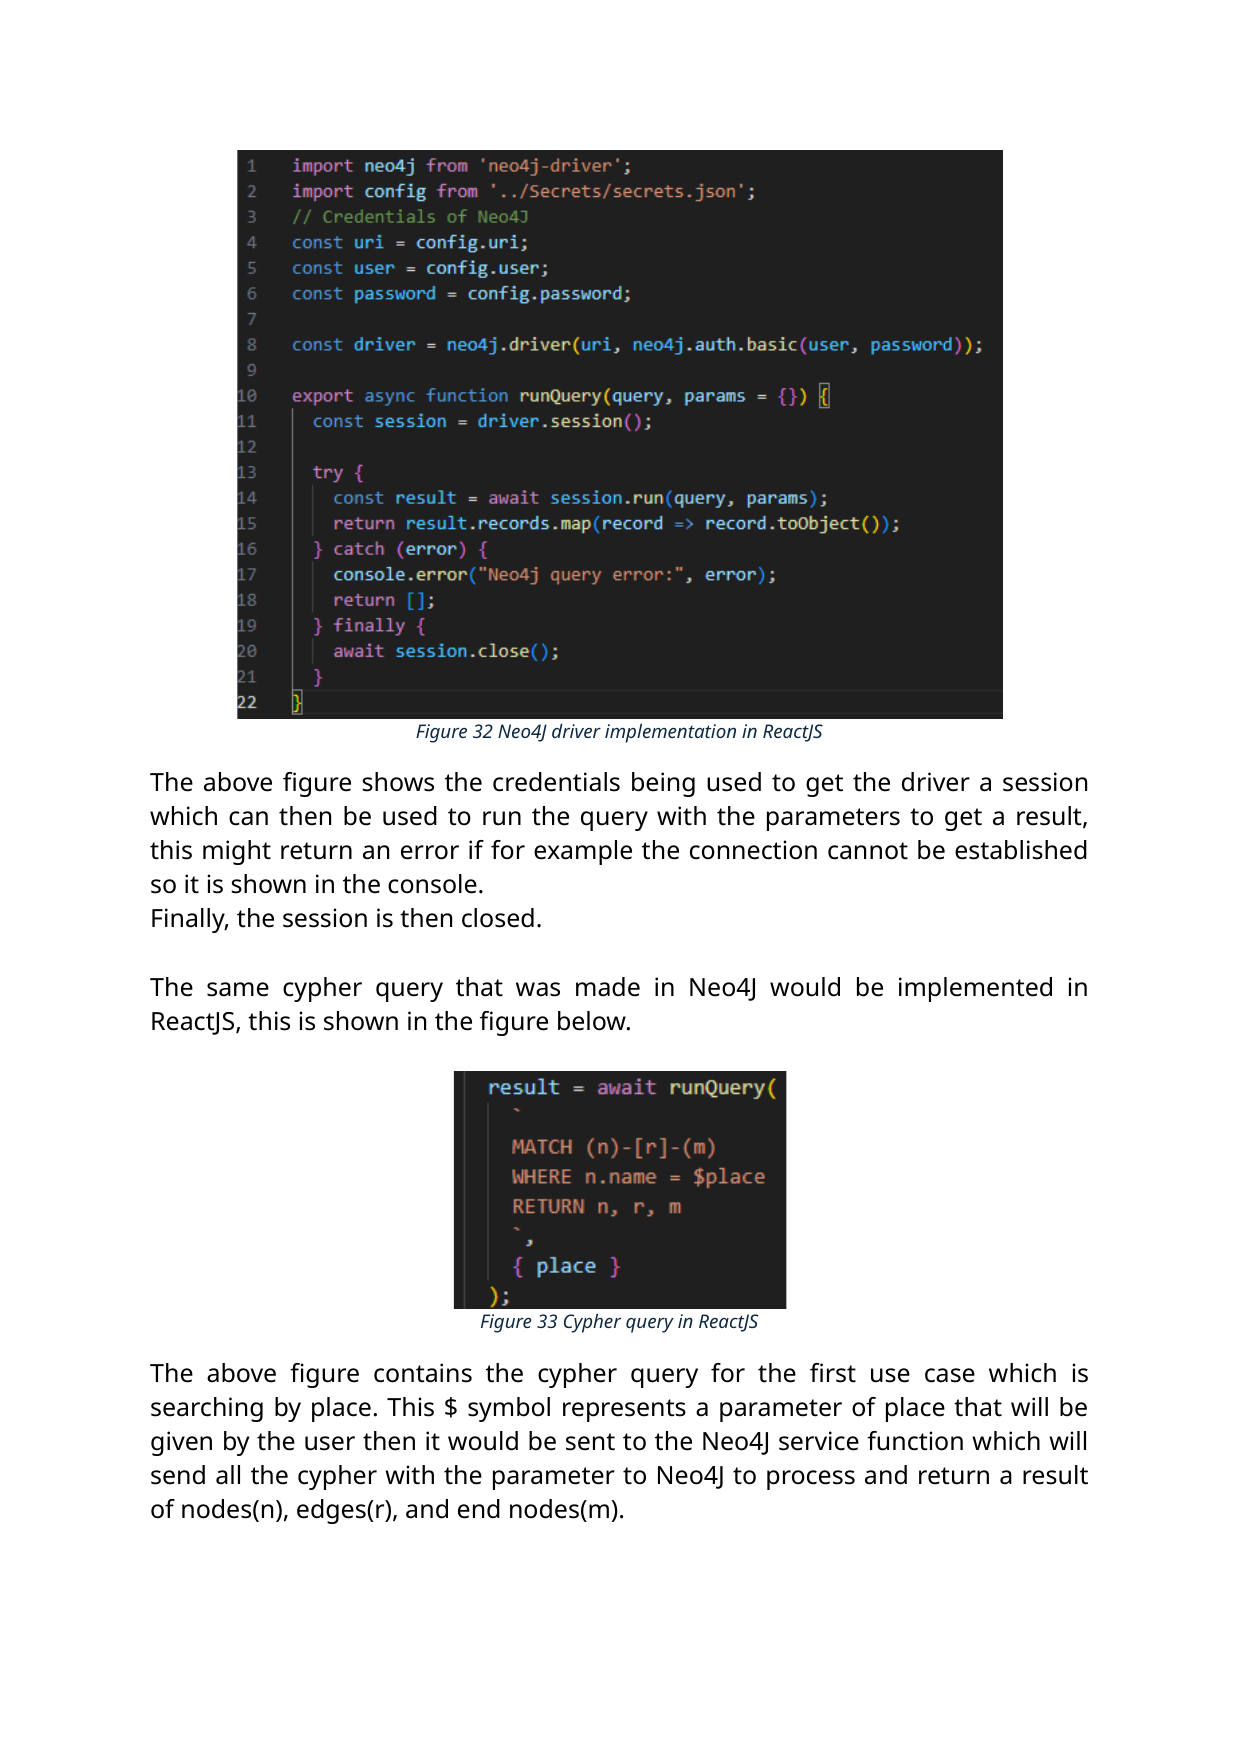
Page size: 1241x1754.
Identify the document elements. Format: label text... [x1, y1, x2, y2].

text Finally, the session is then closed. [150, 901, 1090, 935]
picture [453, 1071, 787, 1309]
text The above figure contains the cypher query for the first use case which is searching by place. This $ symbol represents a parameter of place that will be given by the user then it would be sent to the Neo4J service function which will send all the cypher with the parameter to Neo4J to process and return a result of nodes(n), edges(r), and end nodes(m). [150, 1355, 1090, 1526]
text The above figure shows the credentials being used to get the driver a session which can then be used to run the query with the parameters to get a result, this might return an error if for example the connection cannot be established so it is shown in the console. [150, 765, 1090, 901]
picture [237, 150, 1003, 719]
text The same cypher query that was made in Neo4J would be implemented in ReactJS, this is shown in the figure below. [150, 969, 1090, 1037]
